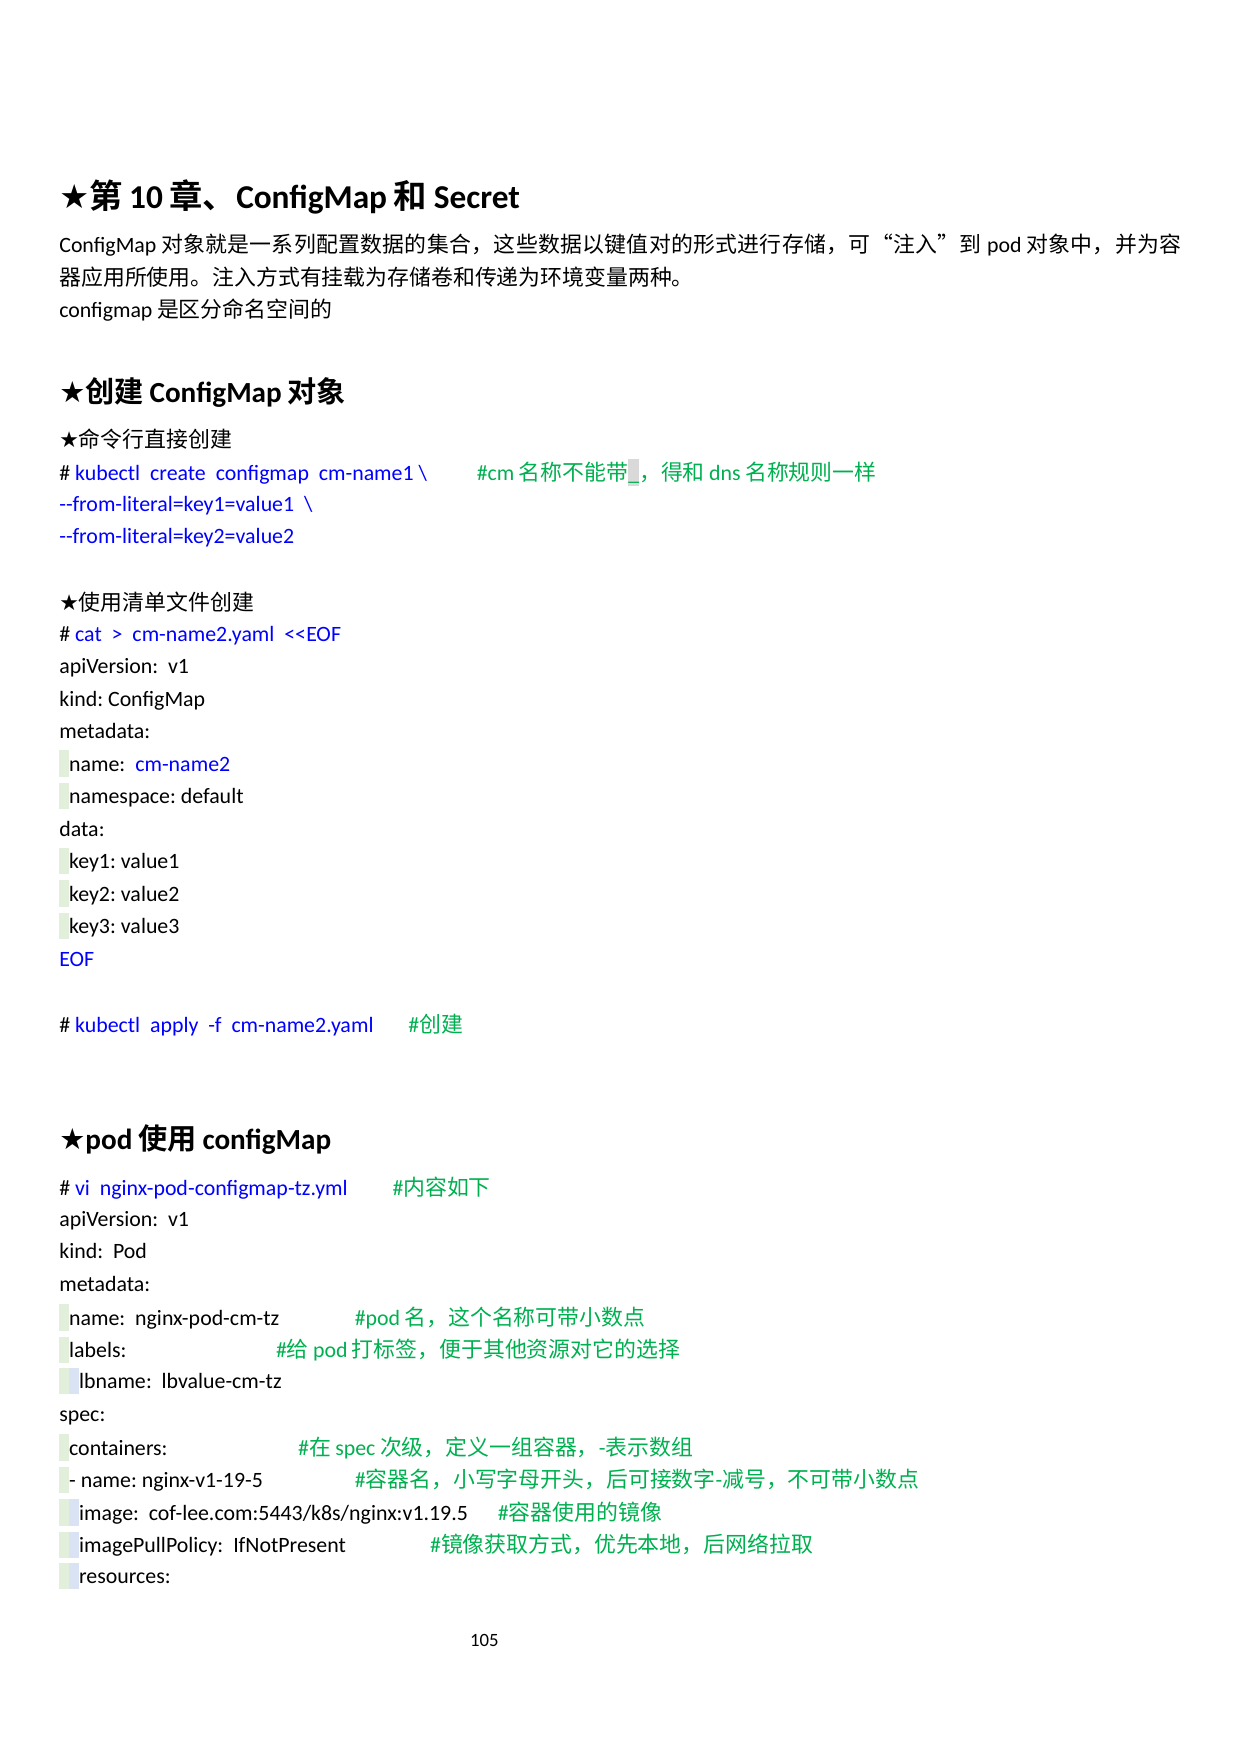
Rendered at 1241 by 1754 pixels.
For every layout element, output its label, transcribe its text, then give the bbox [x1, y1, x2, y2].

text # kubectl create configmap cm-name1 \ #cm名称不能带_，得和dns名称规则一样 [59, 454, 1181, 487]
text EOF [59, 942, 1181, 974]
text key3: value3 [59, 909, 1181, 942]
text metadata: [59, 714, 1181, 747]
text # vi nginx-pod-configmap-tz.yml #内容如下 [59, 1169, 1181, 1202]
text key2: value2 [59, 877, 1181, 909]
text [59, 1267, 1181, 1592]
text namespace: default [59, 779, 1181, 812]
text data: [59, 812, 1181, 844]
text # kubectl apply -f cm-name2.yaml #创建 [59, 1007, 1181, 1039]
text ★pod使用configMap [59, 1104, 1181, 1169]
text --from-literal=key1=value1 \ [59, 487, 1181, 519]
text kind: ConfigMap [59, 682, 1181, 714]
text ★创建ConfigMap对象 [59, 357, 1181, 422]
text ★使用清单文件创建 [59, 584, 1181, 617]
text kind: Pod [59, 1234, 1181, 1267]
text key1: value1 [59, 844, 1181, 877]
text # cat > cm-name2.yaml <<EOF [59, 617, 1181, 649]
text name: cm-name2 [59, 747, 1181, 779]
text ★第10章、ConfigMap和Secret [59, 162, 1181, 227]
text ConfigMap对象就是一系列配置数据的集合，这些数据以键值对的形式进行存储，可“注入”到pod对象中，并为容器应用所使用。注入方式有挂载为存储卷和传递为环境变量两种。 [59, 227, 1181, 292]
text configmap是区分命名空间的 [59, 292, 1181, 324]
text ★命令行直接创建 [59, 422, 1181, 454]
text --from-literal=key2=value2 [59, 519, 1181, 552]
text apiVersion: v1 [59, 649, 1181, 682]
text apiVersion: v1 [59, 1202, 1181, 1234]
